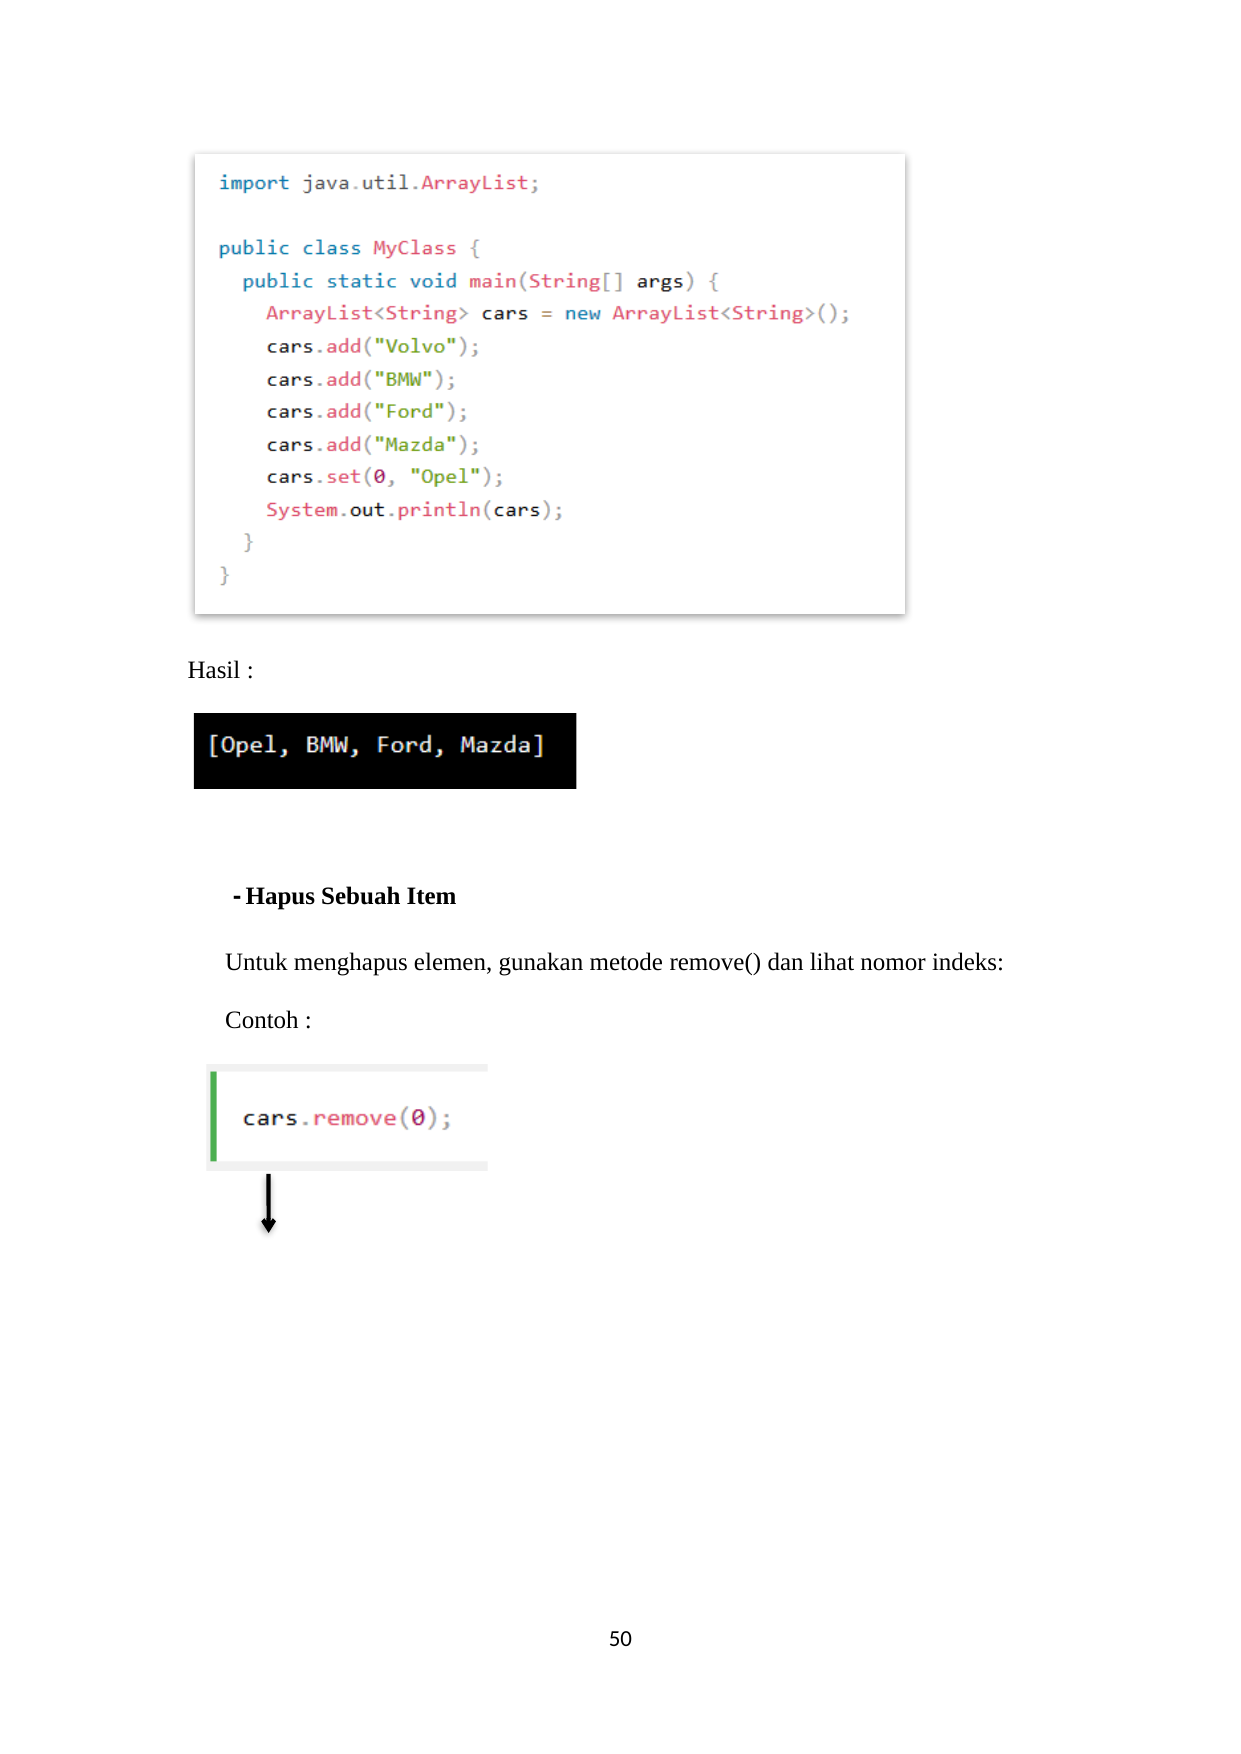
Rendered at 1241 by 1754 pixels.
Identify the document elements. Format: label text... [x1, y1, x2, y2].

list Hapus Sebuah Item [233, 878, 1090, 912]
picture [209, 169, 891, 599]
picture [193, 713, 577, 789]
text Hasil : [150, 655, 1090, 684]
text Untuk menghapus elemen, gunakan metode remove() dan lihat nomor indeks: [150, 947, 1090, 976]
text Contoh : [150, 1006, 1090, 1034]
picture [206, 1064, 488, 1171]
